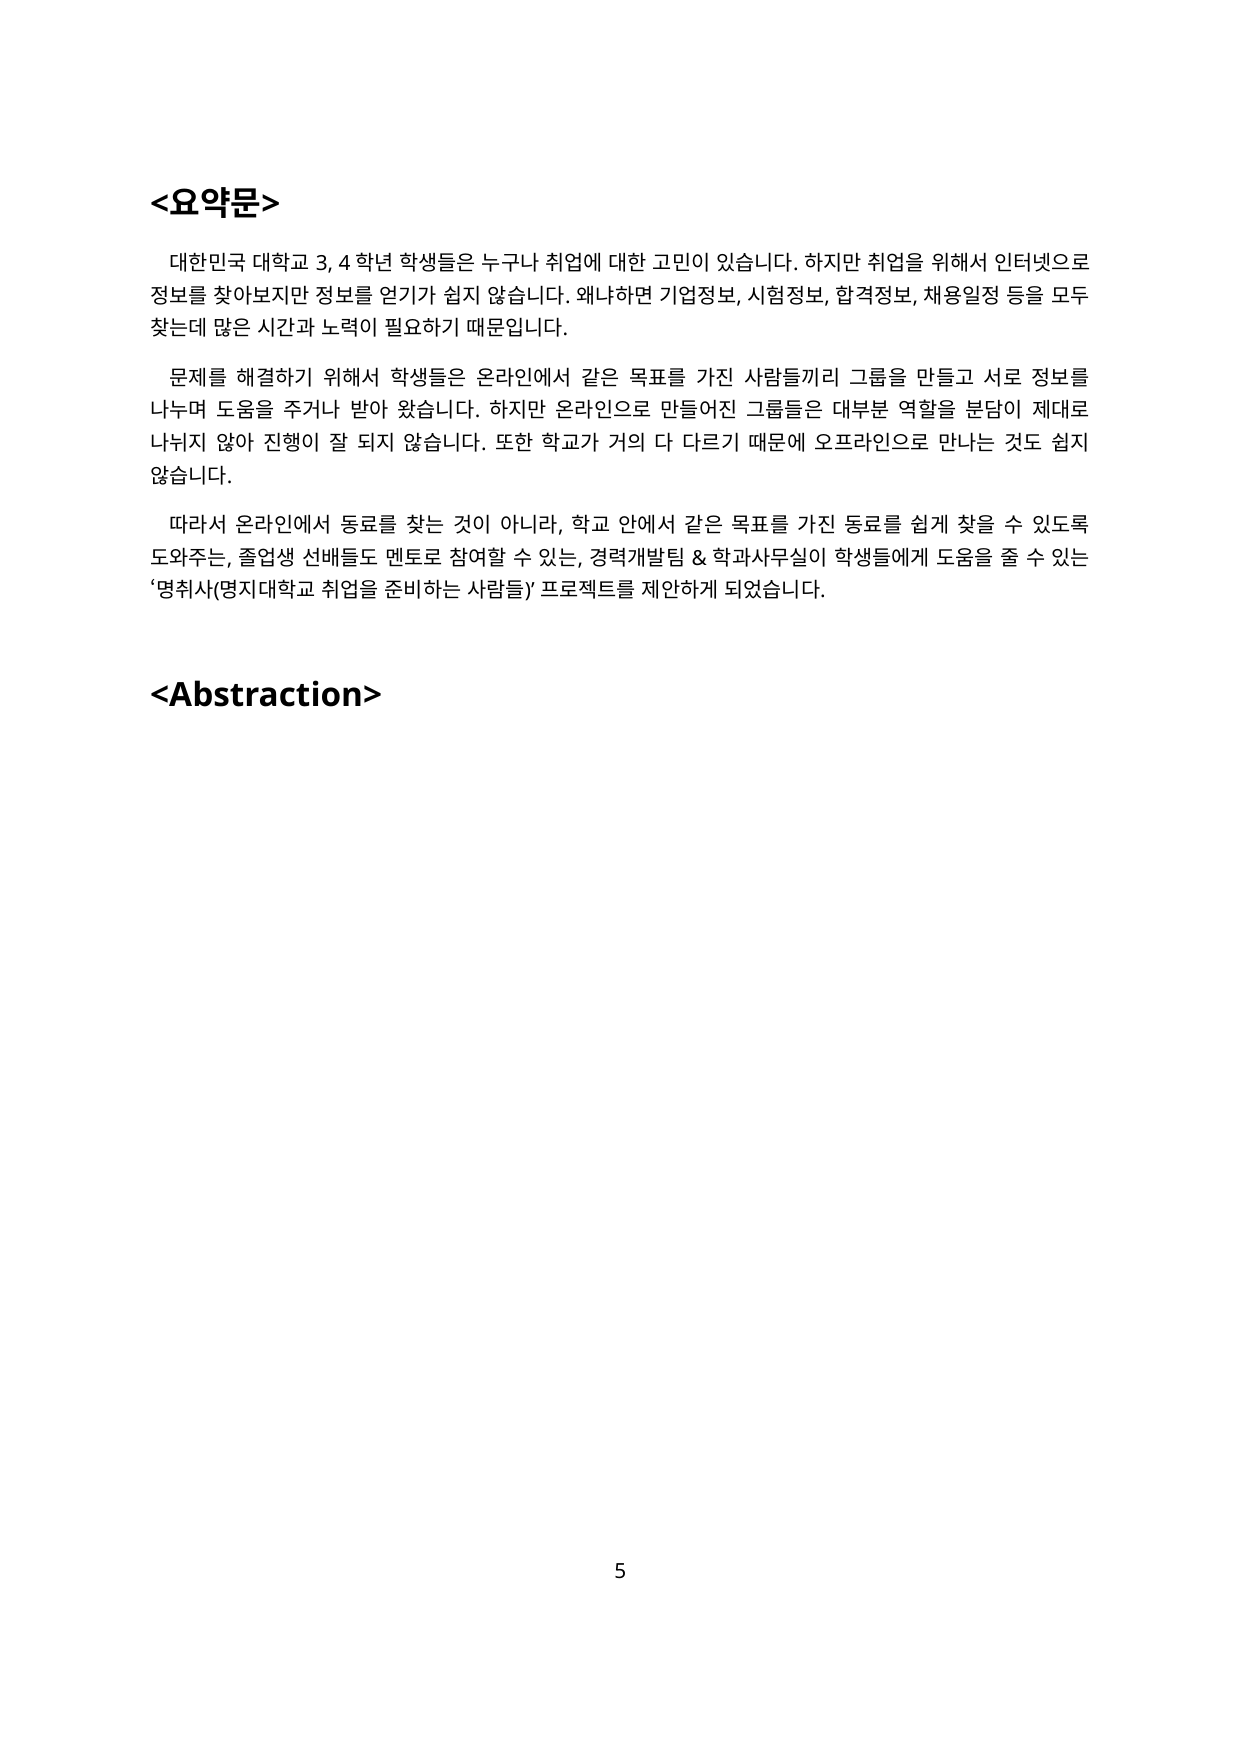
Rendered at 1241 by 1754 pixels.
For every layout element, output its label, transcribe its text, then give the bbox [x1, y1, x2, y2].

text <Abstraction> [150, 670, 1090, 716]
text 따라서 온라인에서 동료를 찾는 것이 아니라, 학교 안에서 같은 목표를 가진 동료를 쉽게 찾을 수 있도록 도와주는, 졸업생 선배들도 멘토로 참여할 수 있는, 경력개발팀 & 학과사무실이 학생들에게 도움을 줄 수 있는 ‘명취사(명지대학교 취업을 준비하는 사람들)’ 프로젝트를 제안하게 되었습니다. [150, 508, 1090, 604]
text <요약문> [150, 177, 1090, 226]
text 문제를 해결하기 위해서 학생들은 온라인에서 같은 목표를 가진 사람들끼리 그룹을 만들고 서로 정보를 나누며 도움을 주거나 받아 왔습니다. 하지만 온라인으로 만들어진 그룹들은 대부분 역할을 분담이 제대로 나뉘지 않아 진행이 잘 되지 않습니다. 또한 학교가 거의 다 다르기 때문에 오프라인으로 만나는 것도 쉽지 않습니다. [150, 361, 1090, 489]
text 대한민국 대학교 3, 4학년 학생들은 누구나 취업에 대한 고민이 있습니다. 하지만 취업을 위해서 인터넷으로 정보를 찾아보지만 정보를 얻기가 쉽지 않습니다. 왜냐하면 기업정보, 시험정보, 합격정보, 채용일정 등을 모두 찾는데 많은 시간과 노력이 필요하기 때문입니다. [150, 246, 1090, 342]
